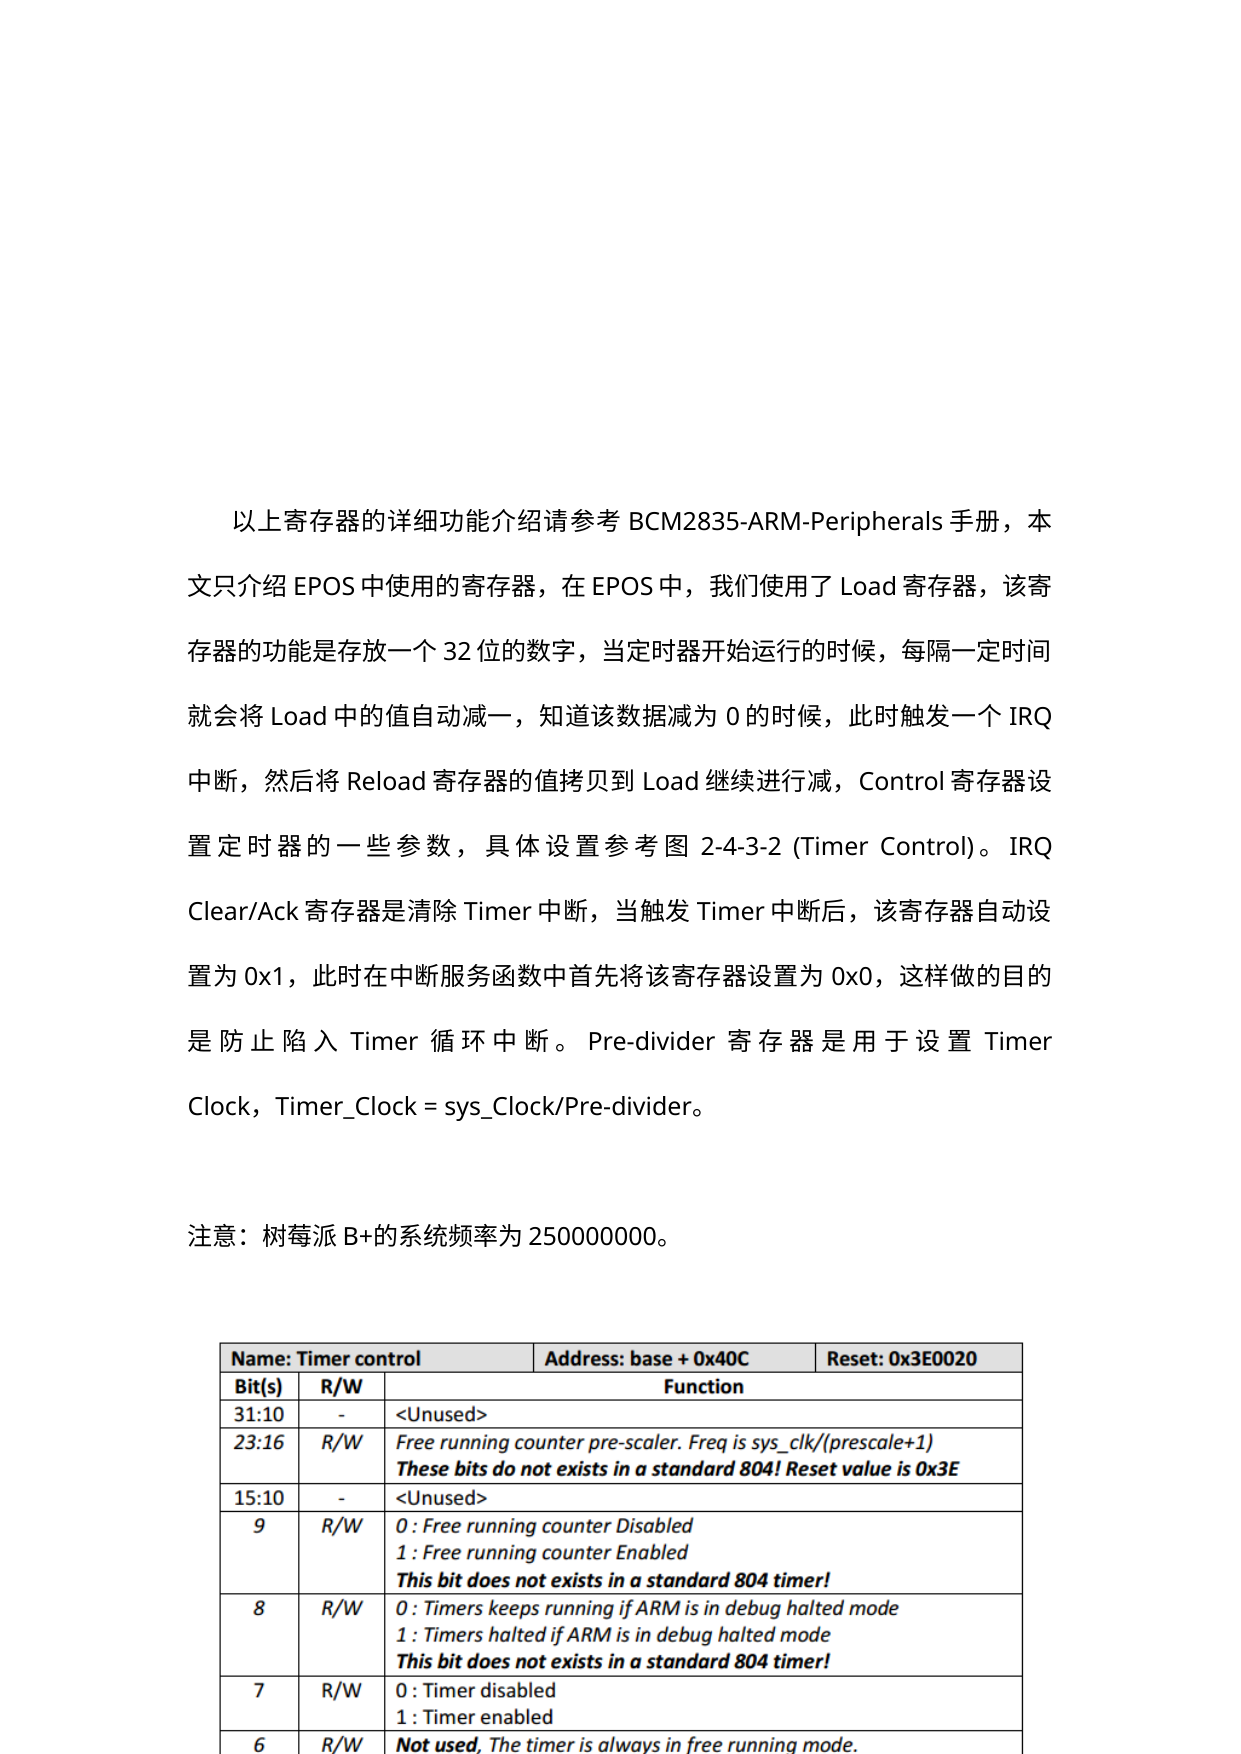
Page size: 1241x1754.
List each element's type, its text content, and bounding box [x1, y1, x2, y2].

text 注意：树莓派B+的系统频率为250000000。 [187, 1202, 1053, 1267]
picture [216, 1339, 1028, 1754]
text 以上寄存器的详细功能介绍请参考BCM2835-ARM-Peripherals手册，本文只介绍EPOS中使用的寄存器，在EPOS中，我们使用了Load寄存器，该寄存器的功能是存放一个32位的数字，当定时器开始运行的时候，每隔一定时间就会将Load中的值自动减一，知道该数据减为0的时候，此时触发一个IRQ中断，然后将Reload寄存器的值拷贝到Load继续进行减，Control寄存器设置定时器的一些参数，具体设置参考图2-4-3-2 (Timer Control)。IRQ Clear/Ack寄存器是清除Timer中断，当触发Timer中断后，该寄存器自动设置为0x1，此时在中断服务函数中首先将该寄存器设置为0x0，这样做的目的是防止陷入Timer循环中断。Pre-divider寄存器是用于设置Timer Clock，Timer_Clock = sys_Clock/Pre-divider。 [187, 487, 1053, 1137]
